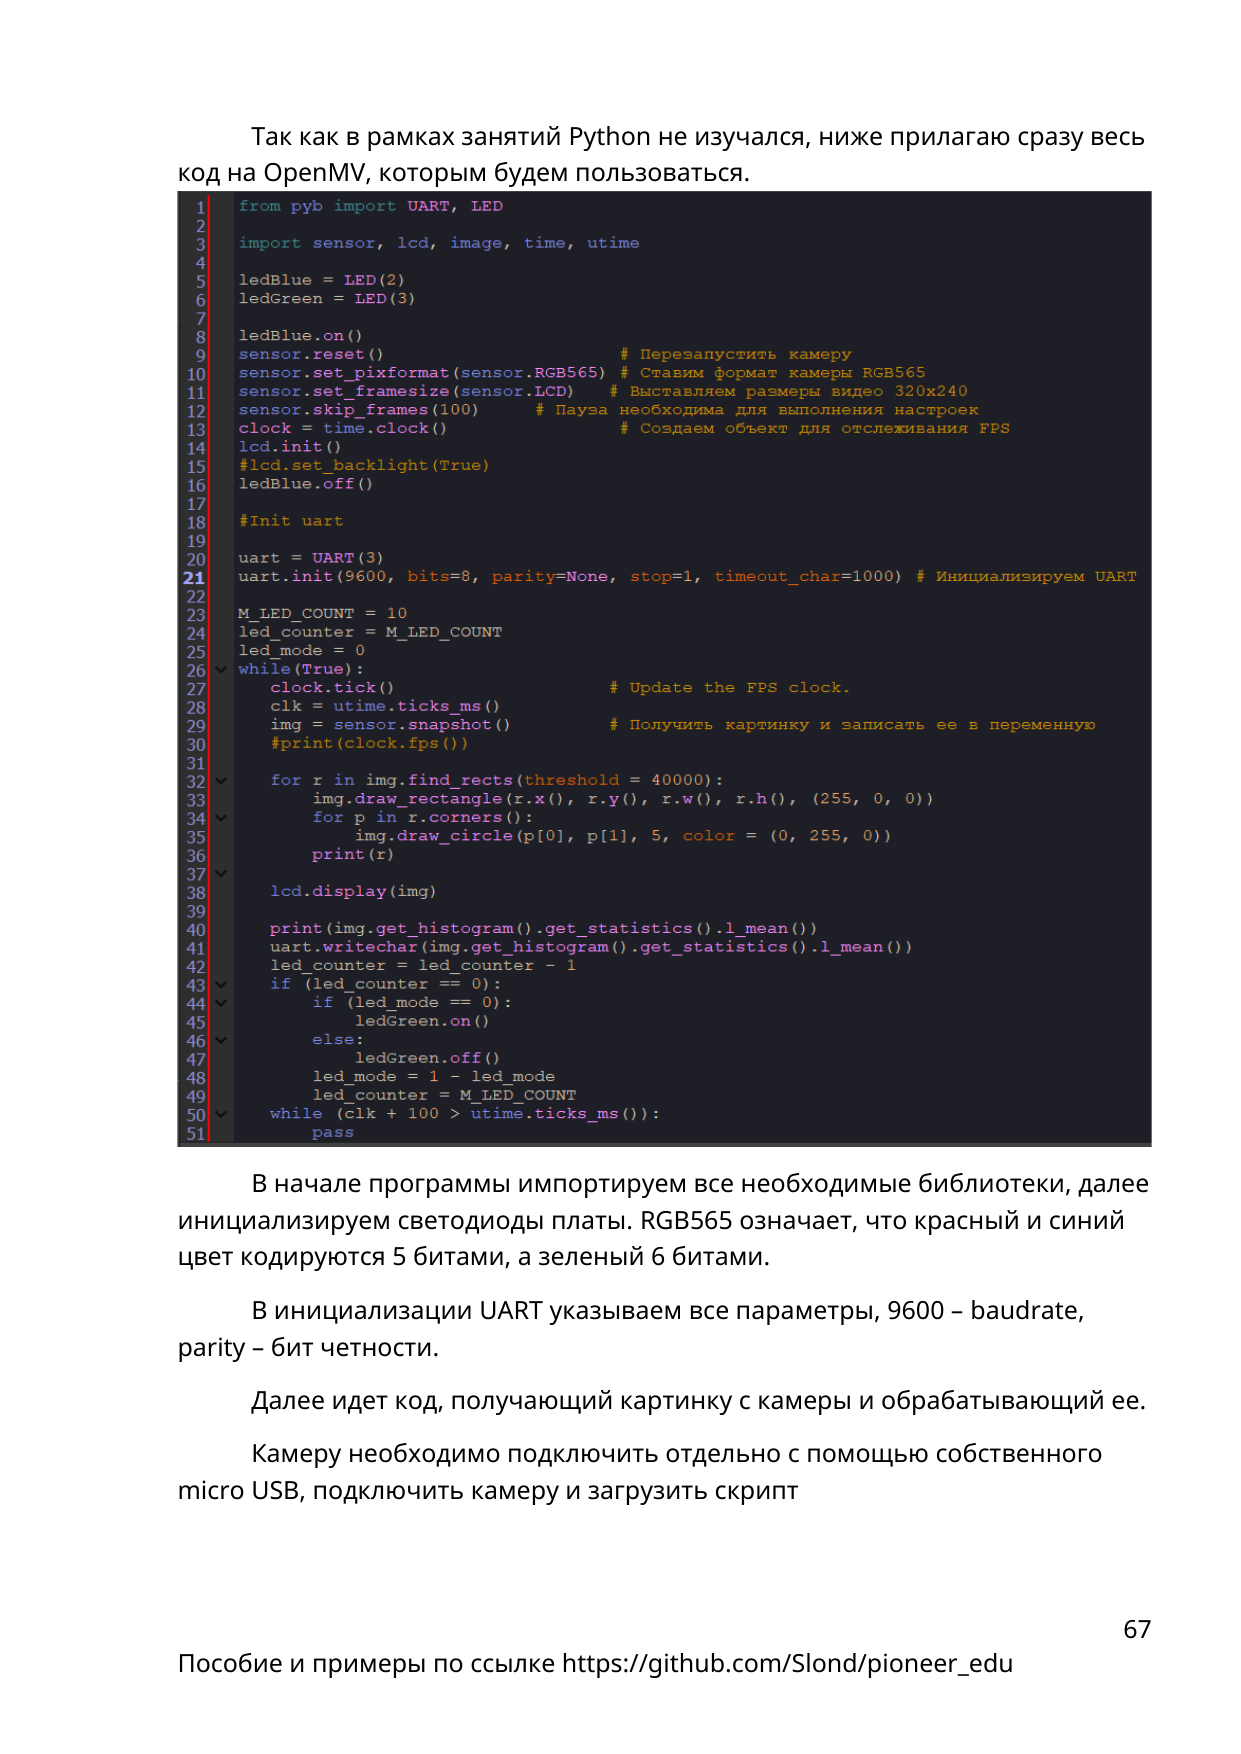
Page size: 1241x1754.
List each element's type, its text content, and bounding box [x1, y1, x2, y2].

picture [177, 191, 1152, 1147]
text В начале программы импортируем все необходимые библиотеки, далее инициализируем светодиоды платы. RGB565 означает, что красный и синий цвет кодируются 5 битами, а зеленый 6 битами. [177, 1166, 1152, 1273]
text В инициализации UART указываем все параметры, 9600 – baudrate, parity – бит четности. [177, 1292, 1152, 1363]
text Камеру необходимо подключить отдельно с помощью собственного micro USB, подключить камеру и загрузить скрипт [177, 1436, 1152, 1507]
text Далее идет код, получающий картинку с камеры и обрабатывающий ее. [177, 1383, 1152, 1417]
text Так как в рамках занятий Python не изучался, ниже прилагаю сразу весь код на OpenMV, которым будем пользоваться. [177, 118, 1152, 191]
